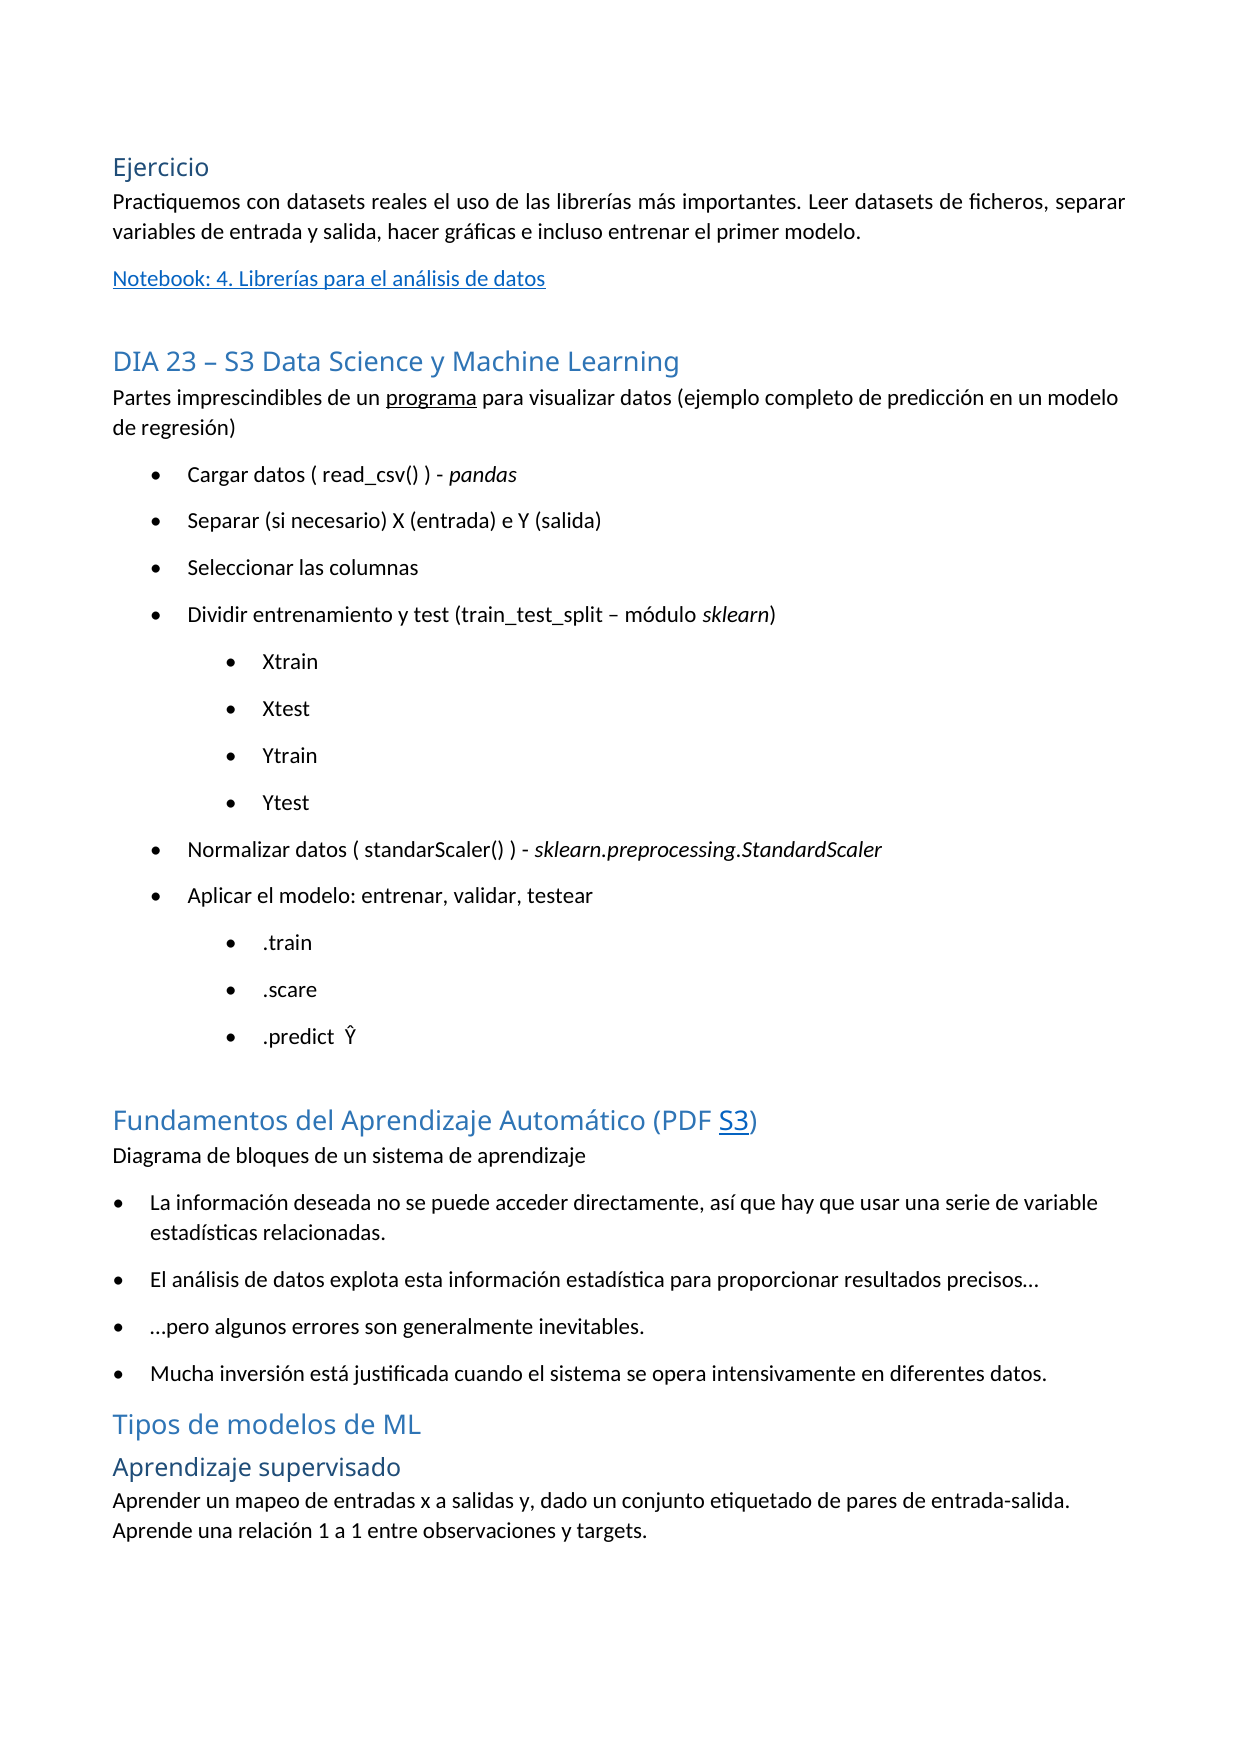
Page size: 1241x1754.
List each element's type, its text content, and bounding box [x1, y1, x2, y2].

text Partes imprescindibles de un programa para visualizar datos (ejemplo completo de predicción en un modelo de regresión) [112, 383, 1128, 441]
subtitle DIA 23 – S3 Data Science y Machine Learning [112, 343, 1128, 380]
list Xtest [225, 694, 1128, 722]
text Ejercicio [112, 150, 1128, 184]
list La información deseada no se puede acceder directamente, así que hay que usar una serie de variable estadísticas relacionadas. [112, 1188, 1128, 1246]
text Fundamentos del Aprendizaje Automático (PDF S3) [112, 1101, 1128, 1138]
text Aprender un mapeo de entradas x a salidas y, dado un conjunto etiquetado de pares de entrada-salida. Aprende una relación 1 a 1 entre observaciones y targets. [112, 1486, 1128, 1545]
text Practiquemos con datasets reales el uso de las librerías más importantes. Leer datasets de ficheros, separar variables de entrada y salida, hacer gráficas e incluso entrenar el primer modelo. [112, 187, 1128, 245]
list Seleccionar las columnas [150, 553, 1128, 582]
text Diagrama de bloques de un sistema de aprendizaje [112, 1141, 1128, 1169]
list Ytest [225, 788, 1128, 816]
list El análisis de datos explota esta información estadística para proporcionar resultados precisos… [112, 1265, 1128, 1293]
list Cargar datos ( read_csv() ) - pandas [150, 460, 1128, 488]
list …pero algunos errores son generalmente inevitables. [112, 1312, 1128, 1340]
list .train [225, 928, 1128, 957]
list Xtrain [225, 647, 1128, 675]
list .predict Ŷ [225, 1022, 1128, 1050]
list .scare [225, 975, 1128, 1003]
list Normalizar datos ( standarScaler() ) - sklearn.preprocessing.StandardScaler [150, 835, 1128, 863]
list Aplicar el modelo: entrenar, validar, testear [150, 882, 1128, 910]
list Mucha inversión está justificada cuando el sistema se opera intensivamente en diferentes datos. [112, 1359, 1128, 1387]
list Ytrain [225, 741, 1128, 769]
text Tipos de modelos de ML [112, 1406, 1128, 1443]
list Dividir entrenamiento y test (train_test_split – módulo sklearn) [150, 600, 1128, 628]
text Notebook: 4. Librerías para el análisis de datos [112, 264, 1128, 292]
text Aprendizaje supervisado [112, 1450, 1128, 1484]
list Separar (si necesario) X (entrada) e Y (salida) [150, 507, 1128, 535]
